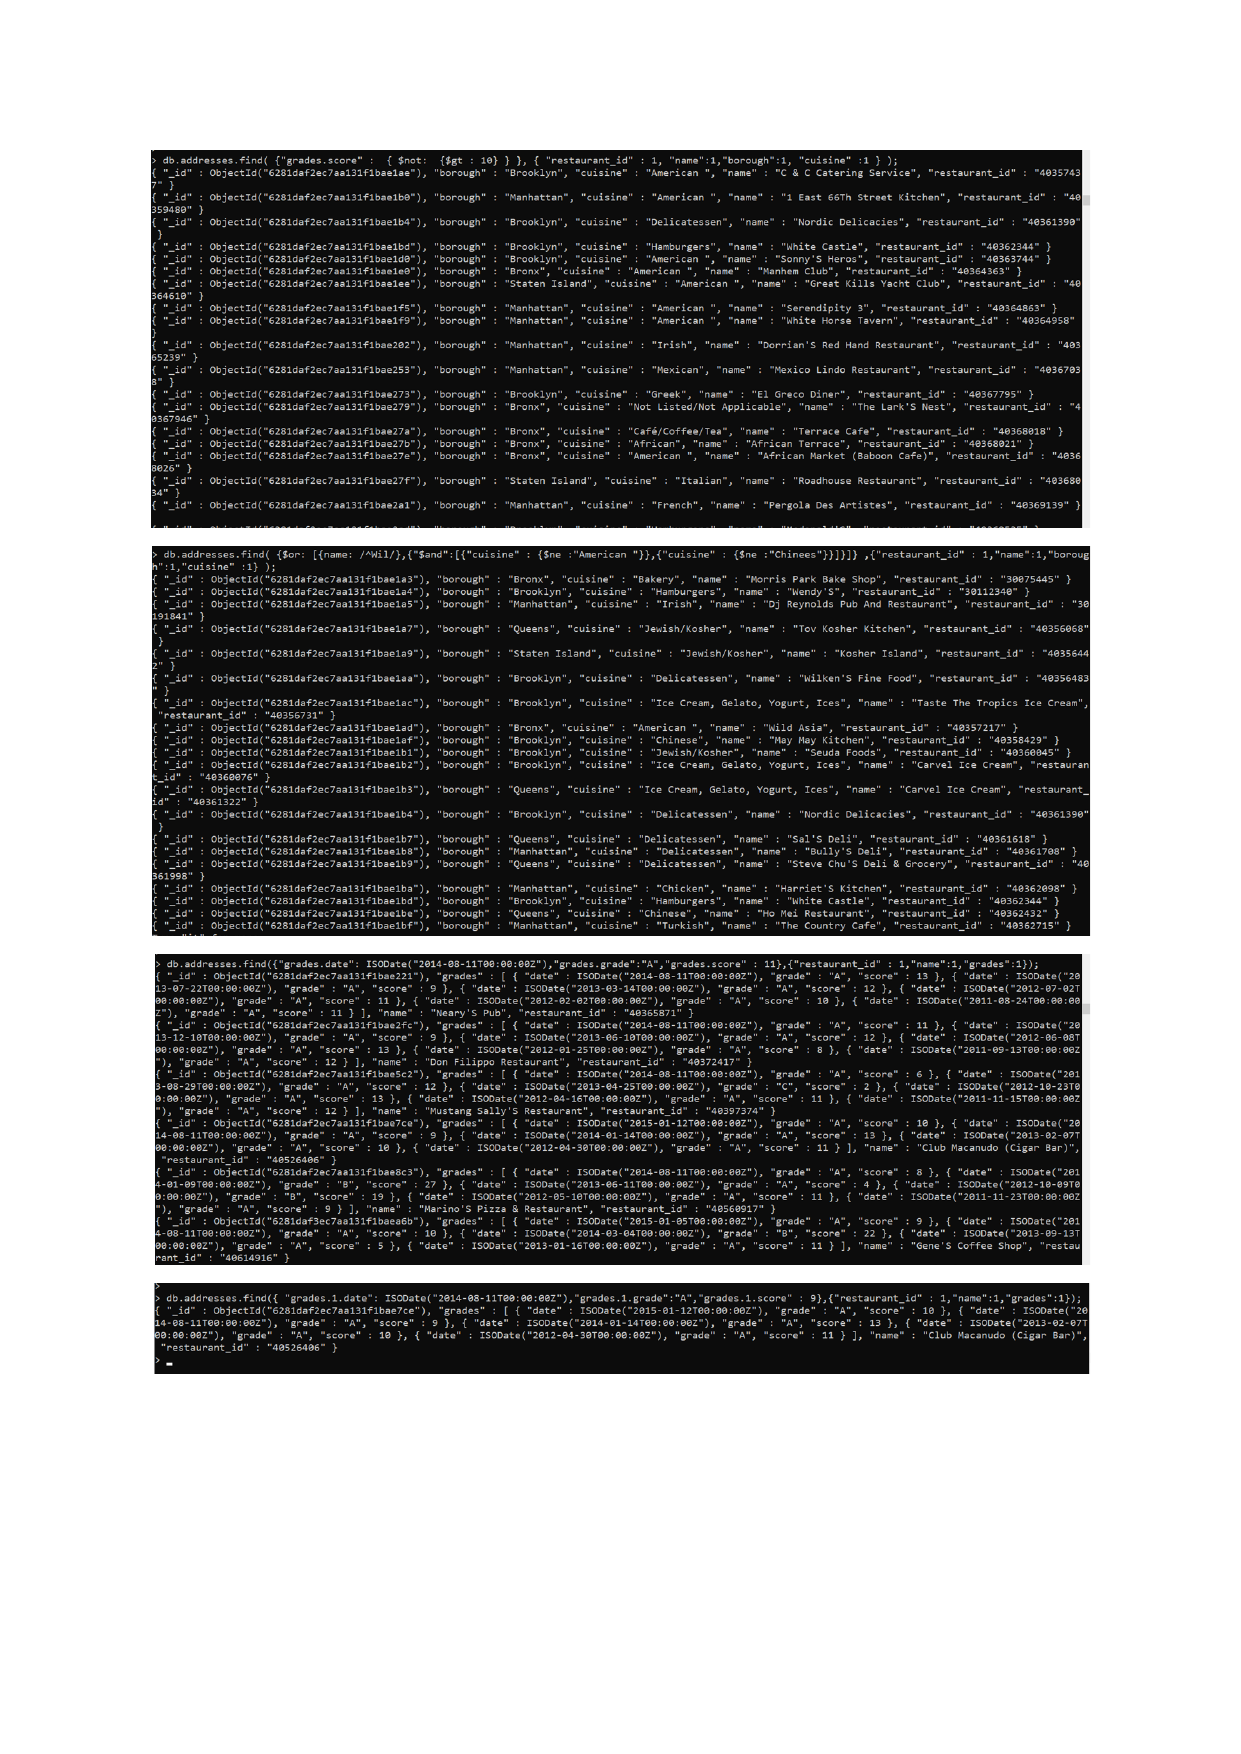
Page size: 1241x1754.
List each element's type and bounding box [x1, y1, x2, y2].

picture [150, 954, 1091, 1265]
picture [150, 1283, 1091, 1374]
picture [150, 546, 1091, 936]
picture [150, 150, 1091, 528]
